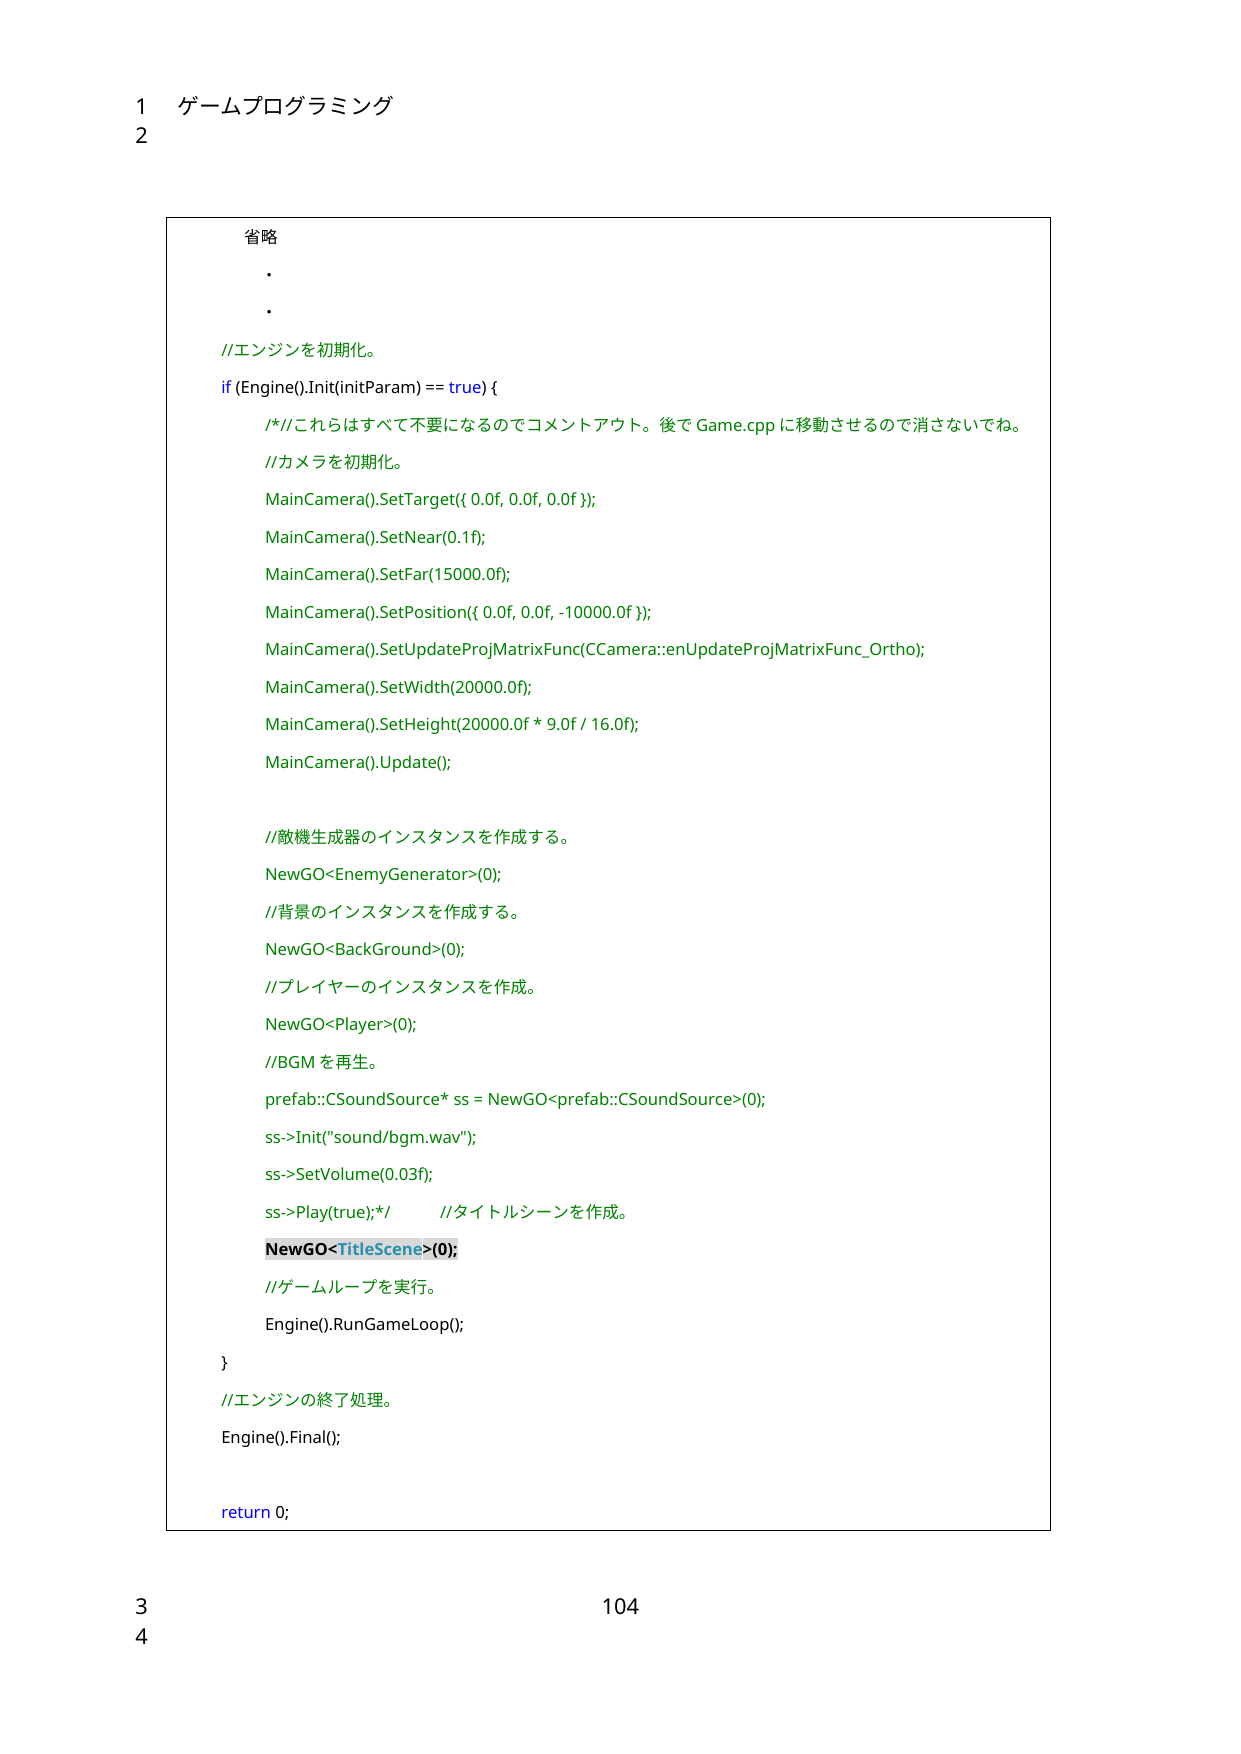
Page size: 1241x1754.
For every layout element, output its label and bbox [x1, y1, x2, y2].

table_header [167, 218, 1050, 1530]
